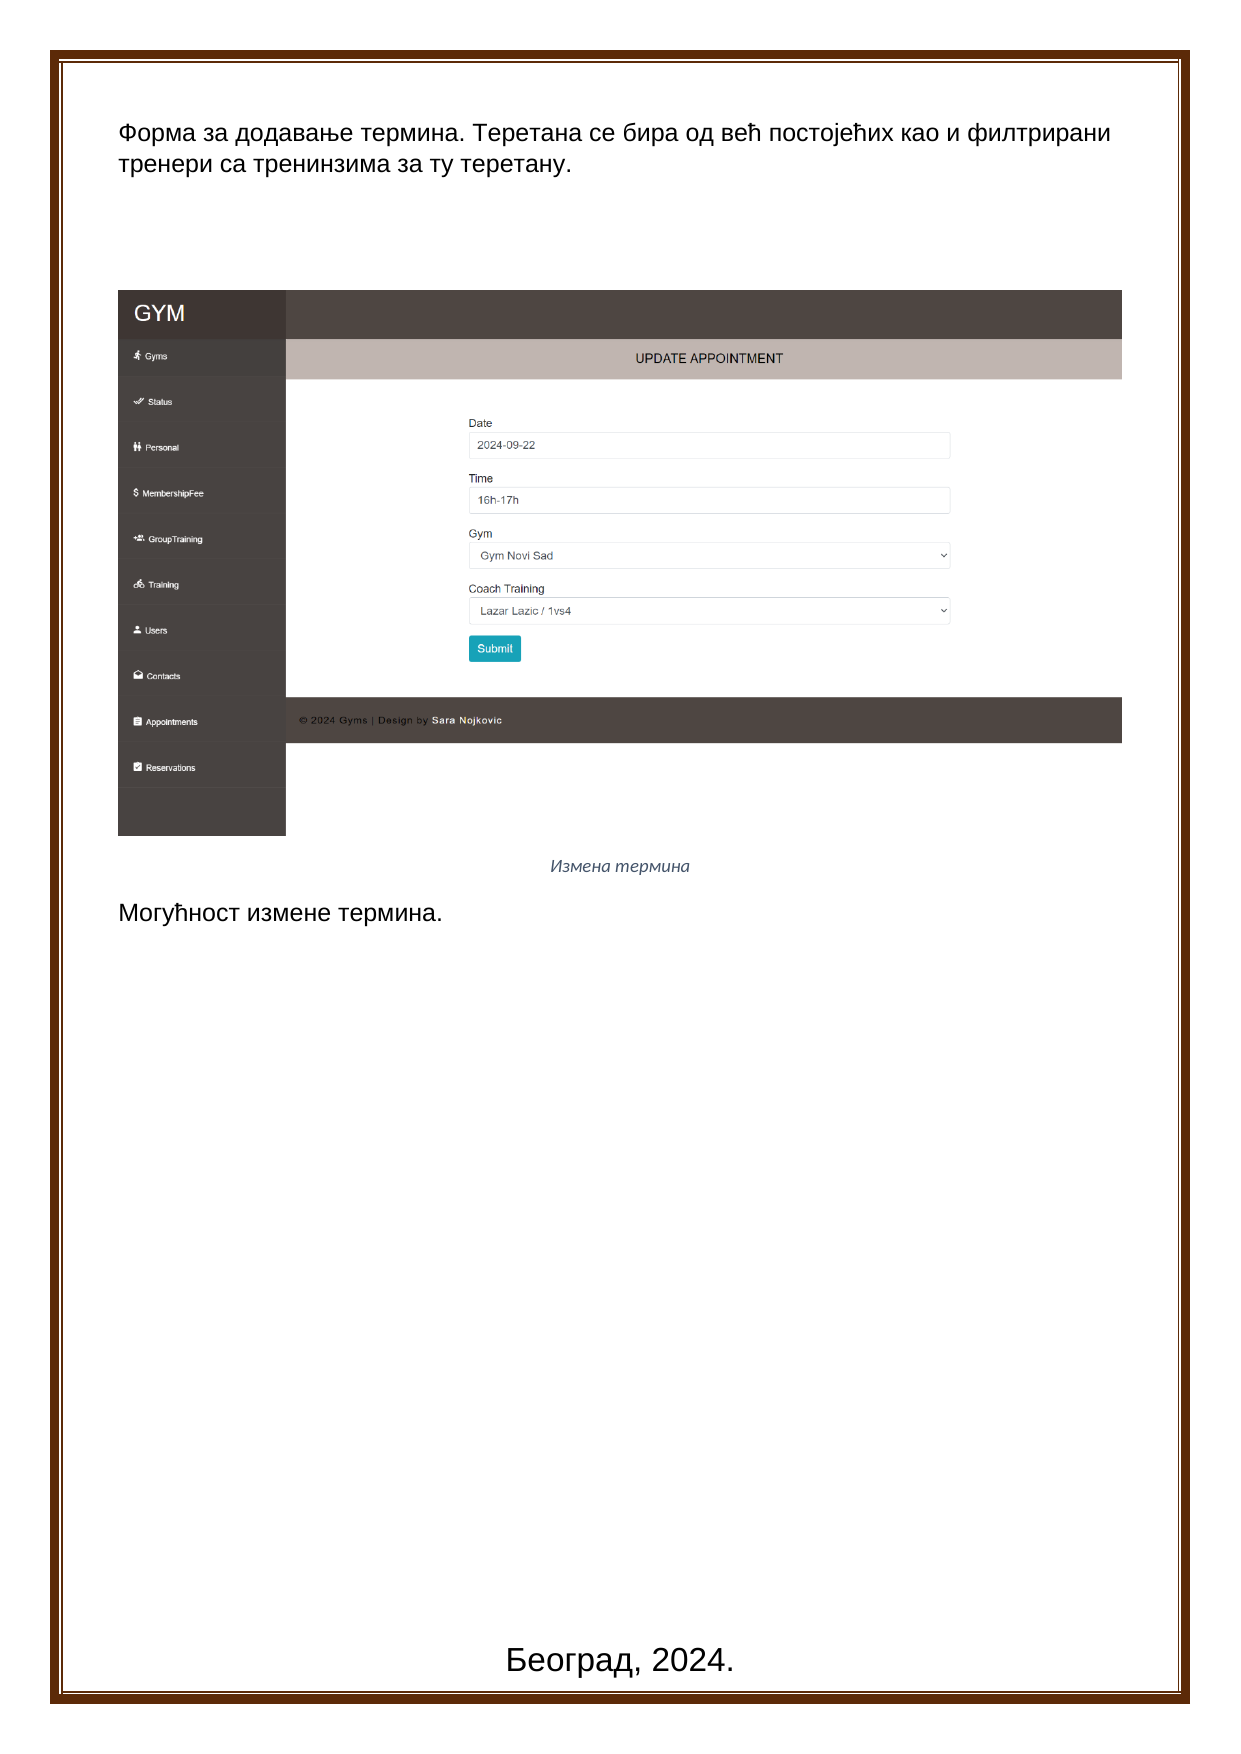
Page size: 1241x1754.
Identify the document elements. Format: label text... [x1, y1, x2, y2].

text Форма за додавање термина. Теретана се бира од већ постојећих као и филтрирани тренери са тренинзима за ту теретану. [118, 118, 1122, 178]
text Измена термина [118, 855, 1122, 878]
text Могућност измене термина. [118, 898, 1122, 927]
picture [118, 290, 1122, 836]
